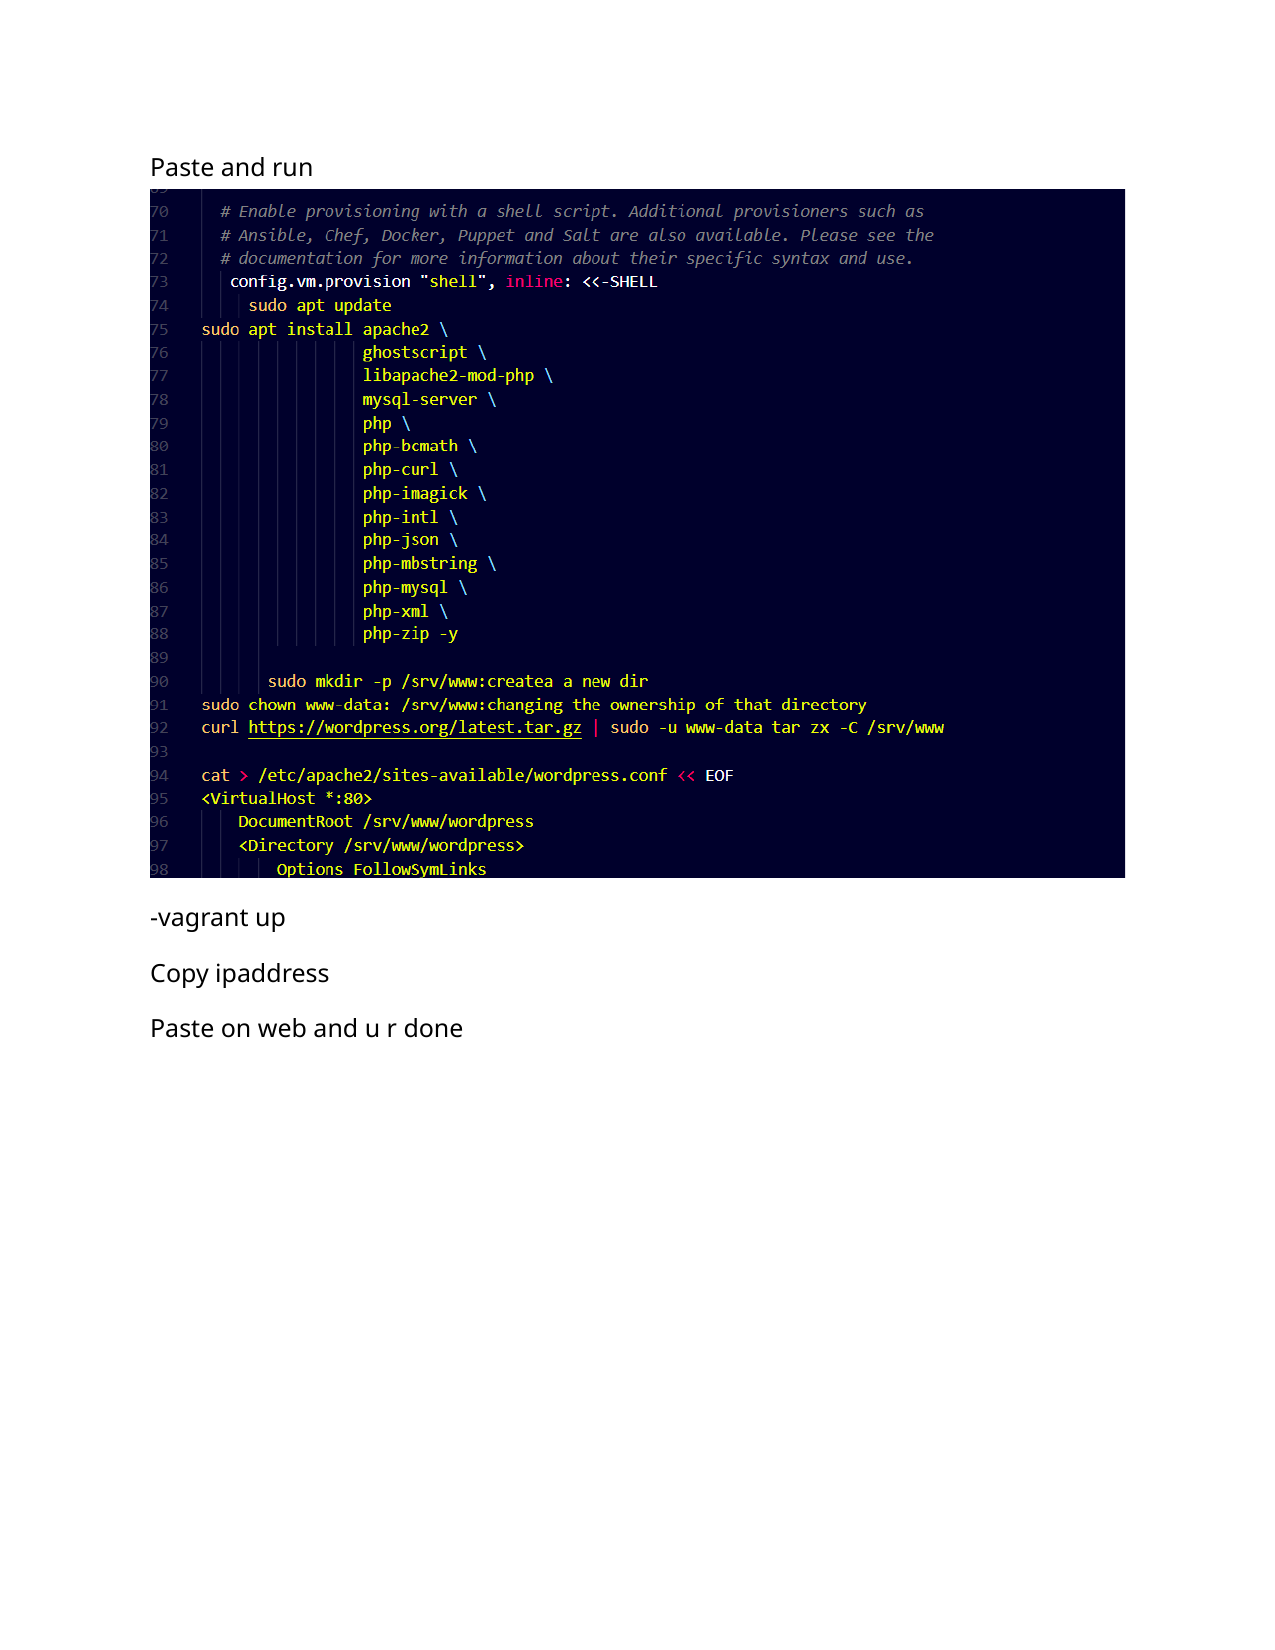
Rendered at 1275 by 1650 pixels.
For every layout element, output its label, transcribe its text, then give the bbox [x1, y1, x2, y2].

text Paste on web and u r done [150, 1011, 1125, 1045]
text Paste and run [150, 150, 1125, 189]
text Copy ipaddress [150, 955, 1125, 989]
text -vagrant up [150, 899, 1125, 933]
picture [150, 189, 1125, 878]
